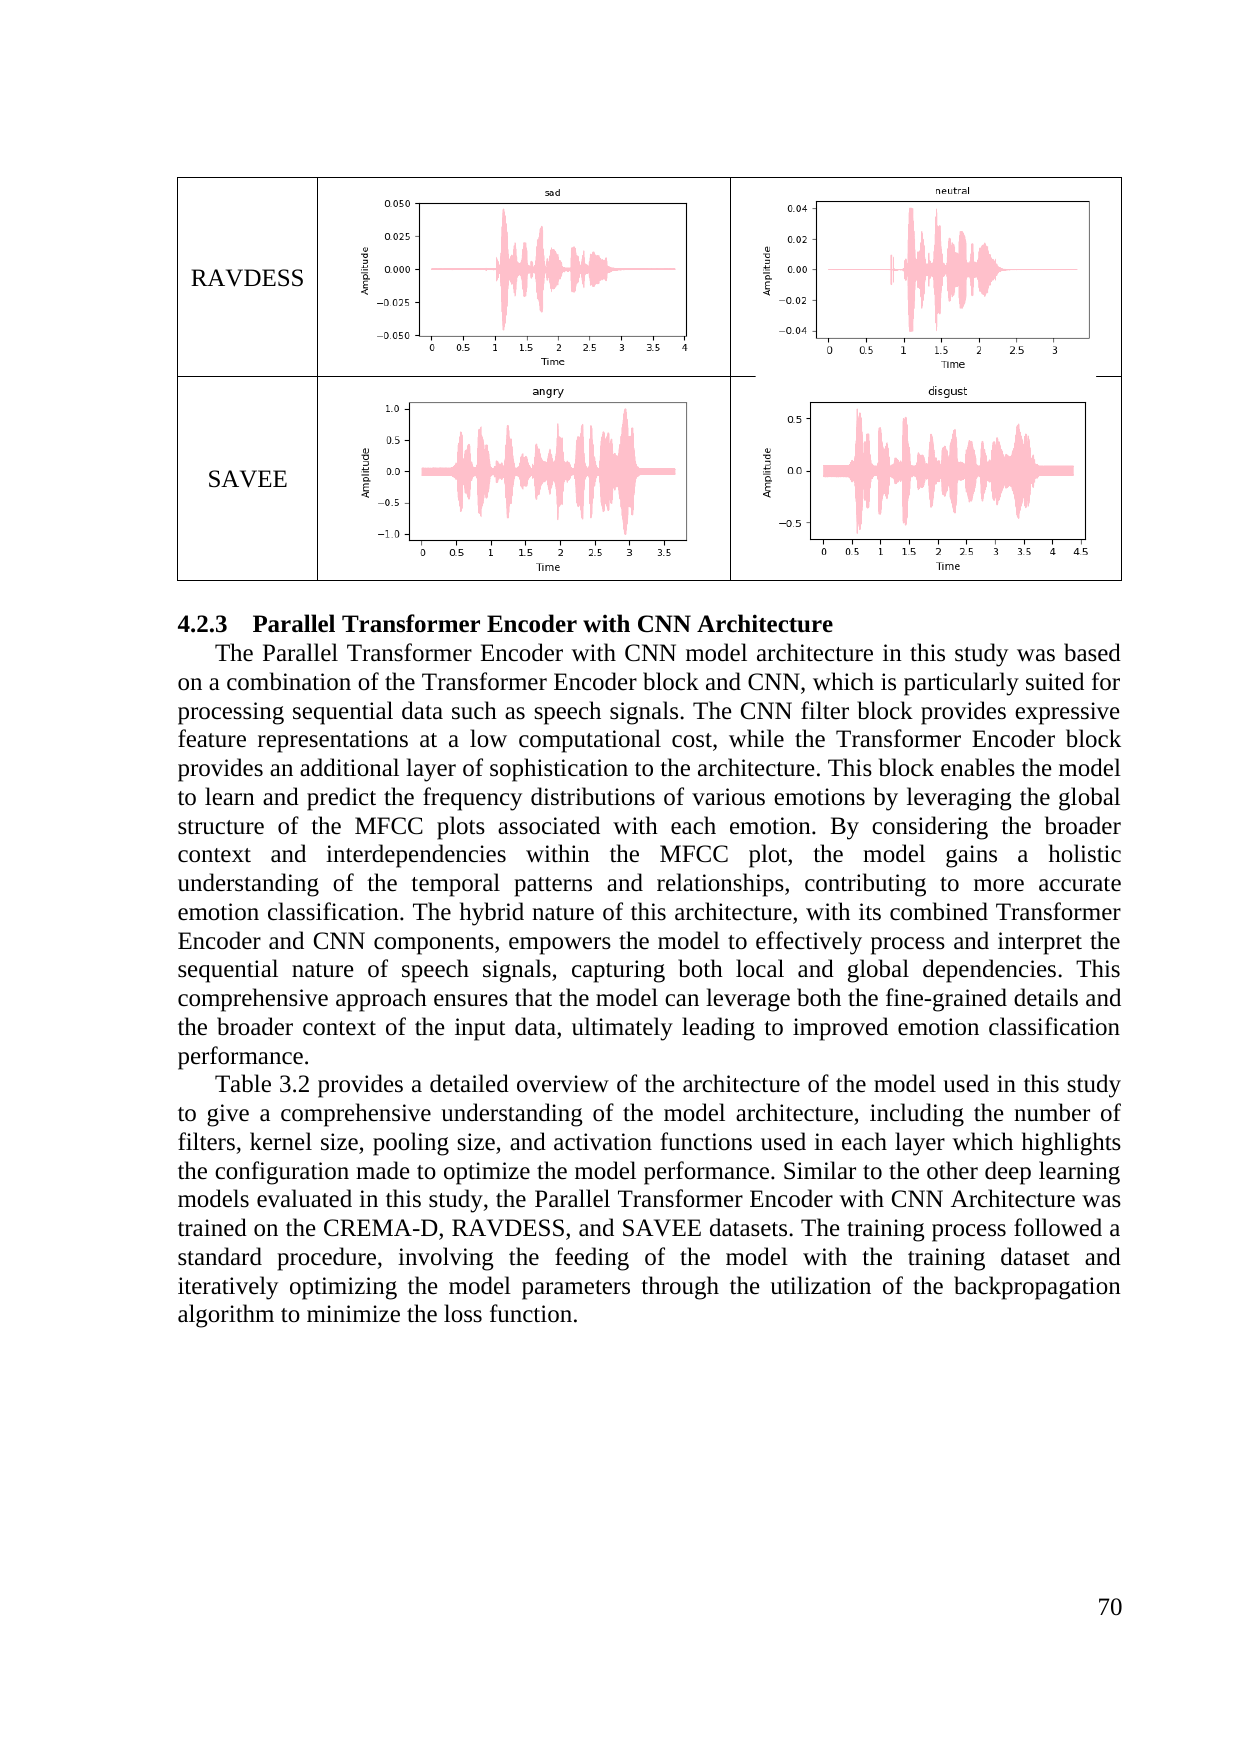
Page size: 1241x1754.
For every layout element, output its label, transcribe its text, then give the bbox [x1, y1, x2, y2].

table_cell [695, 377, 730, 580]
table_cell [731, 178, 755, 376]
table_cell [318, 178, 730, 376]
table_cell SAVEE [178, 377, 317, 580]
picture [353, 180, 695, 374]
picture [755, 178, 1097, 377]
subtitle Parallel Transformer Encoder with CNN Architecture [177, 609, 1122, 638]
text The Parallel Transformer Encoder with CNN model architecture in this study was based on a combination of the Transformer Encoder block and CNN, which is particularly suited for processing sequential data such as speech signals. The CNN filter block provides expressive feature representations at a low computational cost, while the Transformer Encoder block provides an additional layer of sophistication to the architecture. This block enables the model to learn and predict the frequency distributions of various emotions by leveraging the global structure of the MFCC plots associated with each emotion. By considering the broader context and interdependencies within the MFCC plot, the model gains a holistic understanding of the temporal patterns and relationships, contributing to more accurate emotion classification. The hybrid nature of this architecture, with its combined Transformer Encoder and CNN components, empowers the model to effectively process and interpret the sequential nature of speech signals, capturing both local and global dependencies. This comprehensive approach ensures that the model can leverage both the fine-grained details and the broader context of the input data, ultimately leading to improved emotion classification performance. [177, 638, 1122, 1069]
text Table 3.2 provides a detailed overview of the architecture of the model used in this study to give a comprehensive understanding of the model architecture, including the number of filters, kernel size, pooling size, and activation functions used in each layer which highlights the configuration made to optimize the model performance. Similar to the other deep learning models evaluated in this study, the Parallel Transformer Encoder with CNN Architecture was trained on the CREMA-D, RAVDESS, and SAVEE datasets. The training process followed a standard procedure, involving the feeding of the model with the training dataset and iteratively optimizing the model parameters through the utilization of the backpropagation algorithm to minimize the loss function. [177, 1069, 1122, 1328]
table_cell [731, 377, 1121, 580]
table_cell RAVDESS [178, 178, 317, 376]
table_cell [1097, 178, 1121, 376]
table_cell [318, 377, 353, 580]
picture [755, 378, 1097, 579]
picture [353, 377, 695, 580]
